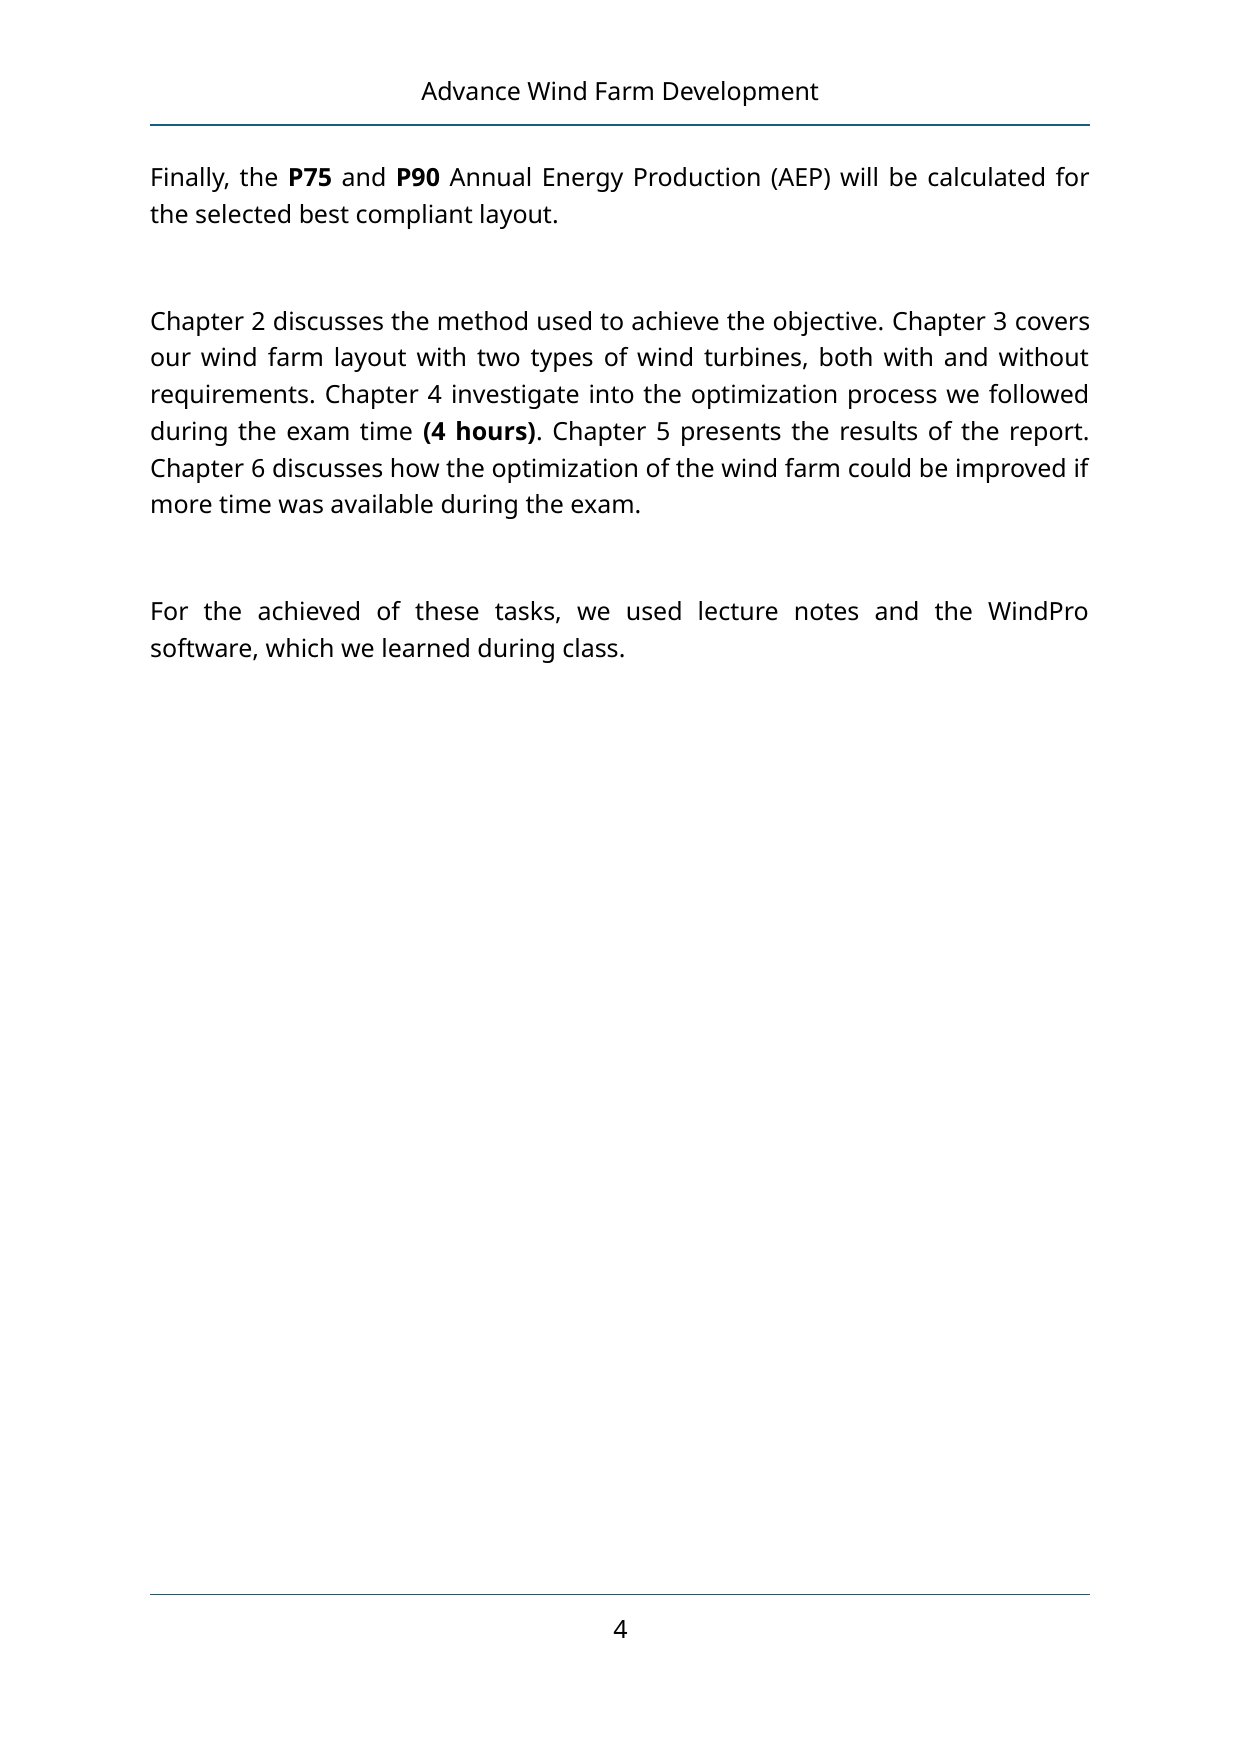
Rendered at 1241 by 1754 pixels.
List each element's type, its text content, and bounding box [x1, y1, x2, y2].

text For the achieved of these tasks, we used lecture notes and the WindPro software, which we learned during class. [150, 594, 1090, 665]
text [150, 159, 1090, 230]
text Chapter 2 discusses the method used to achieve the objective. Chapter 3 covers our wind farm layout with two types of wind turbines, both with and without requirements. Chapter 4 investigate into the optimization process we followed during the exam time (4 hours). Chapter 5 presents the results of the report. Chapter 6 discusses how the optimization of the wind farm could be improved if more time was available during the exam. [150, 303, 1090, 521]
